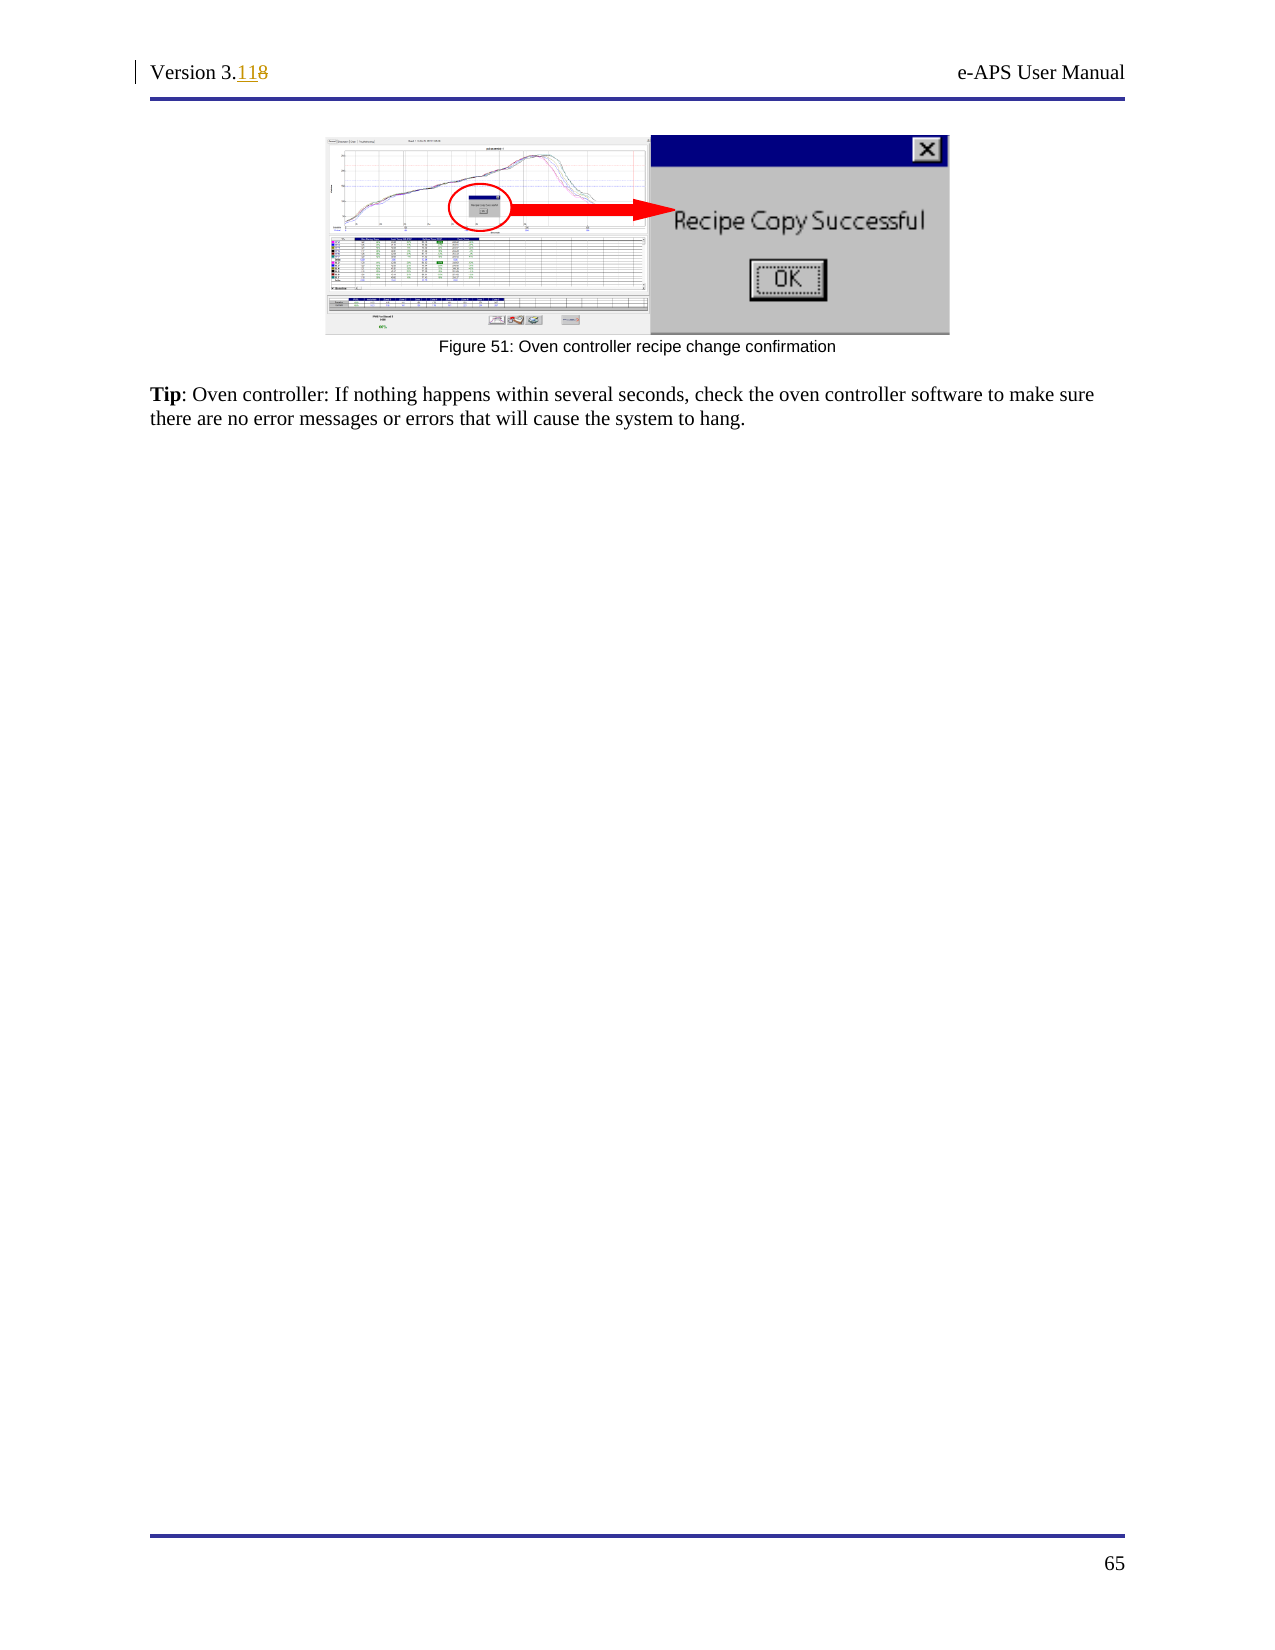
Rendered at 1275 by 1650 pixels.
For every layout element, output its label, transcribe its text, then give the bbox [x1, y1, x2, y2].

text Figure 51: Oven controller recipe change confirmation [150, 337, 1125, 356]
picture [325, 135, 950, 335]
text Tip: Oven controller: If nothing happens within several seconds, check the oven controller software to make sure there are no error messages or errors that will cause the system to hang. [150, 382, 1125, 430]
